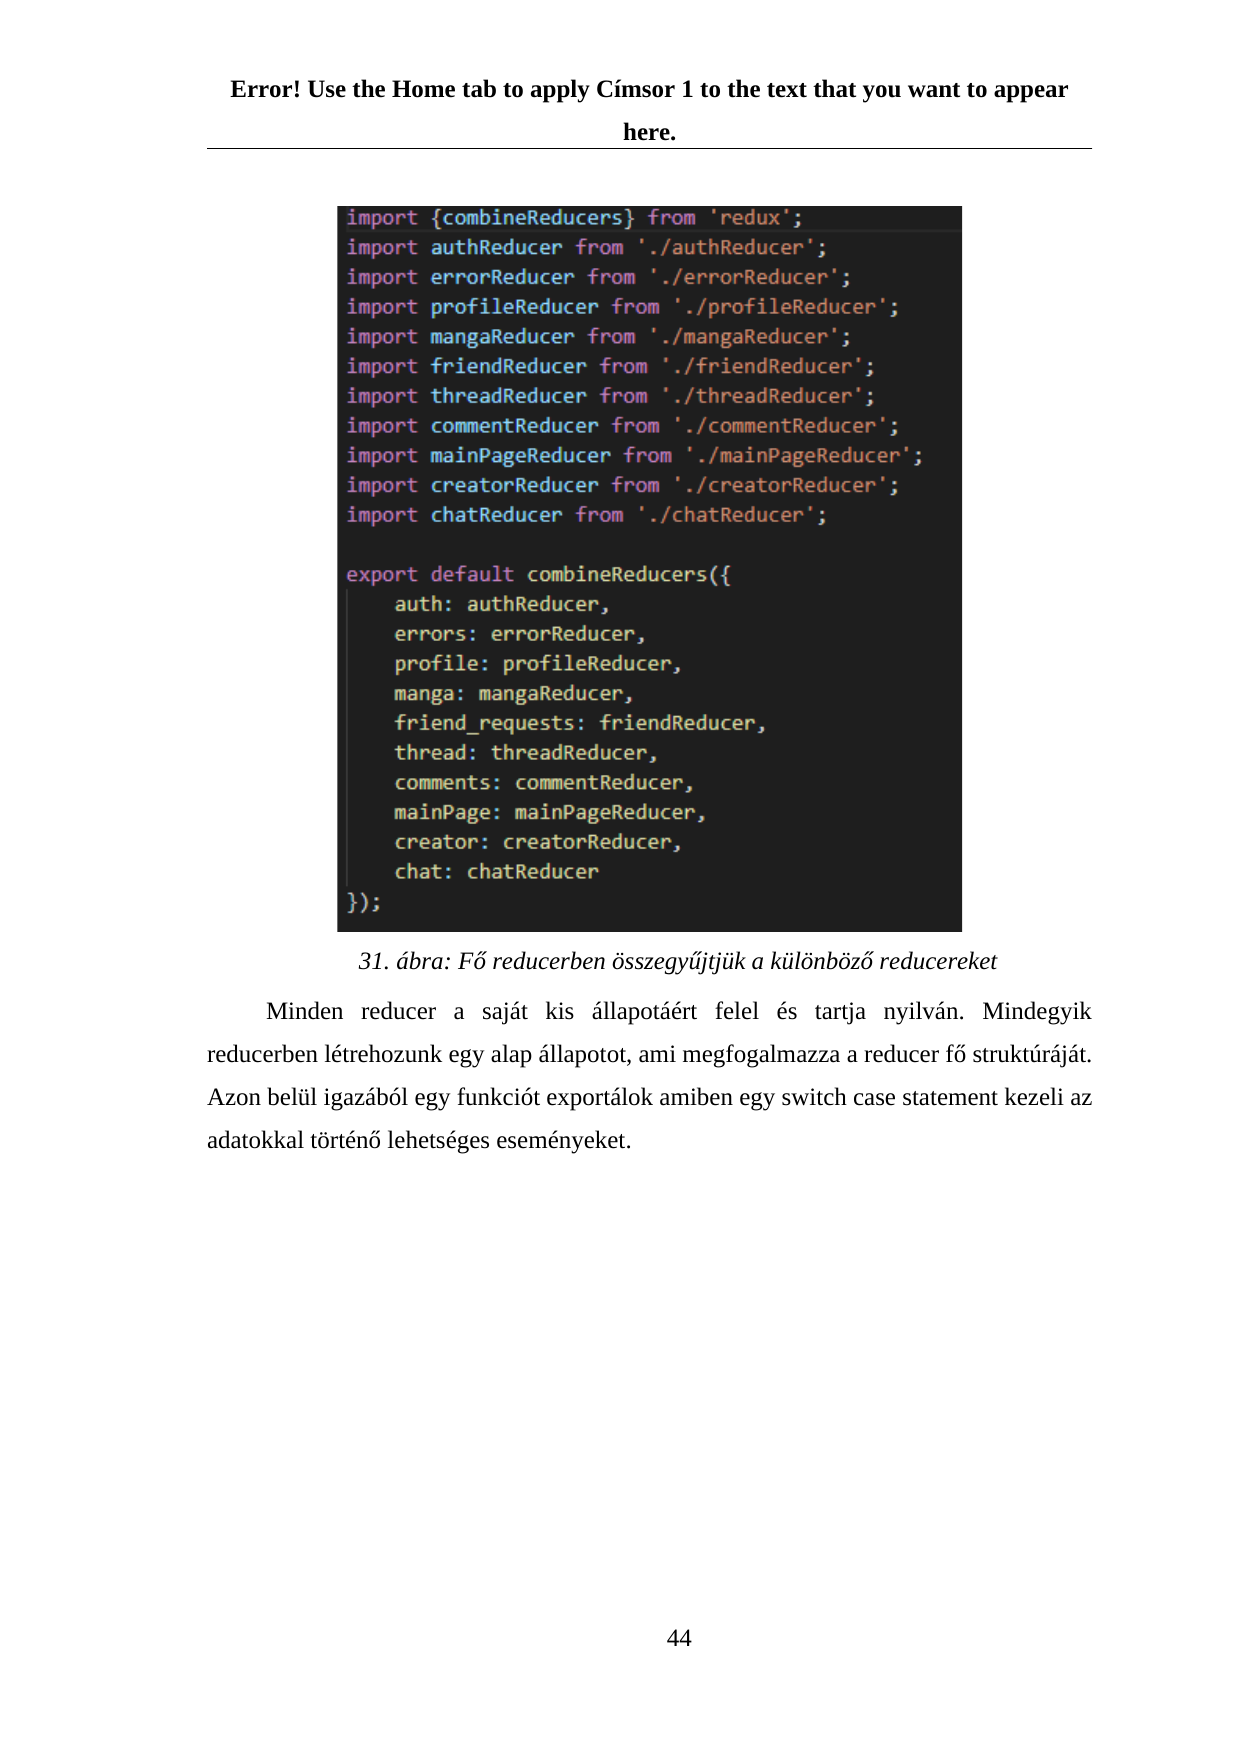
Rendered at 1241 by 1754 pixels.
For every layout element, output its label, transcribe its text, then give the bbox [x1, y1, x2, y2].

text 31. ábra: Fő reducerben összegyűjtjük a különböző reducereket [207, 946, 1092, 975]
text Minden reducer a saját kis állapotáért felel és tartja nyilván. Mindegyik reducerben létrehozunk egy alap állapotot, ami megfogalmazza a reducer fő struktúráját. Azon belül igazából egy funkciót exportálok amiben egy switch case statement kezeli az adatokkal történő lehetséges eseményeket. [207, 996, 1092, 1154]
picture [337, 206, 963, 932]
